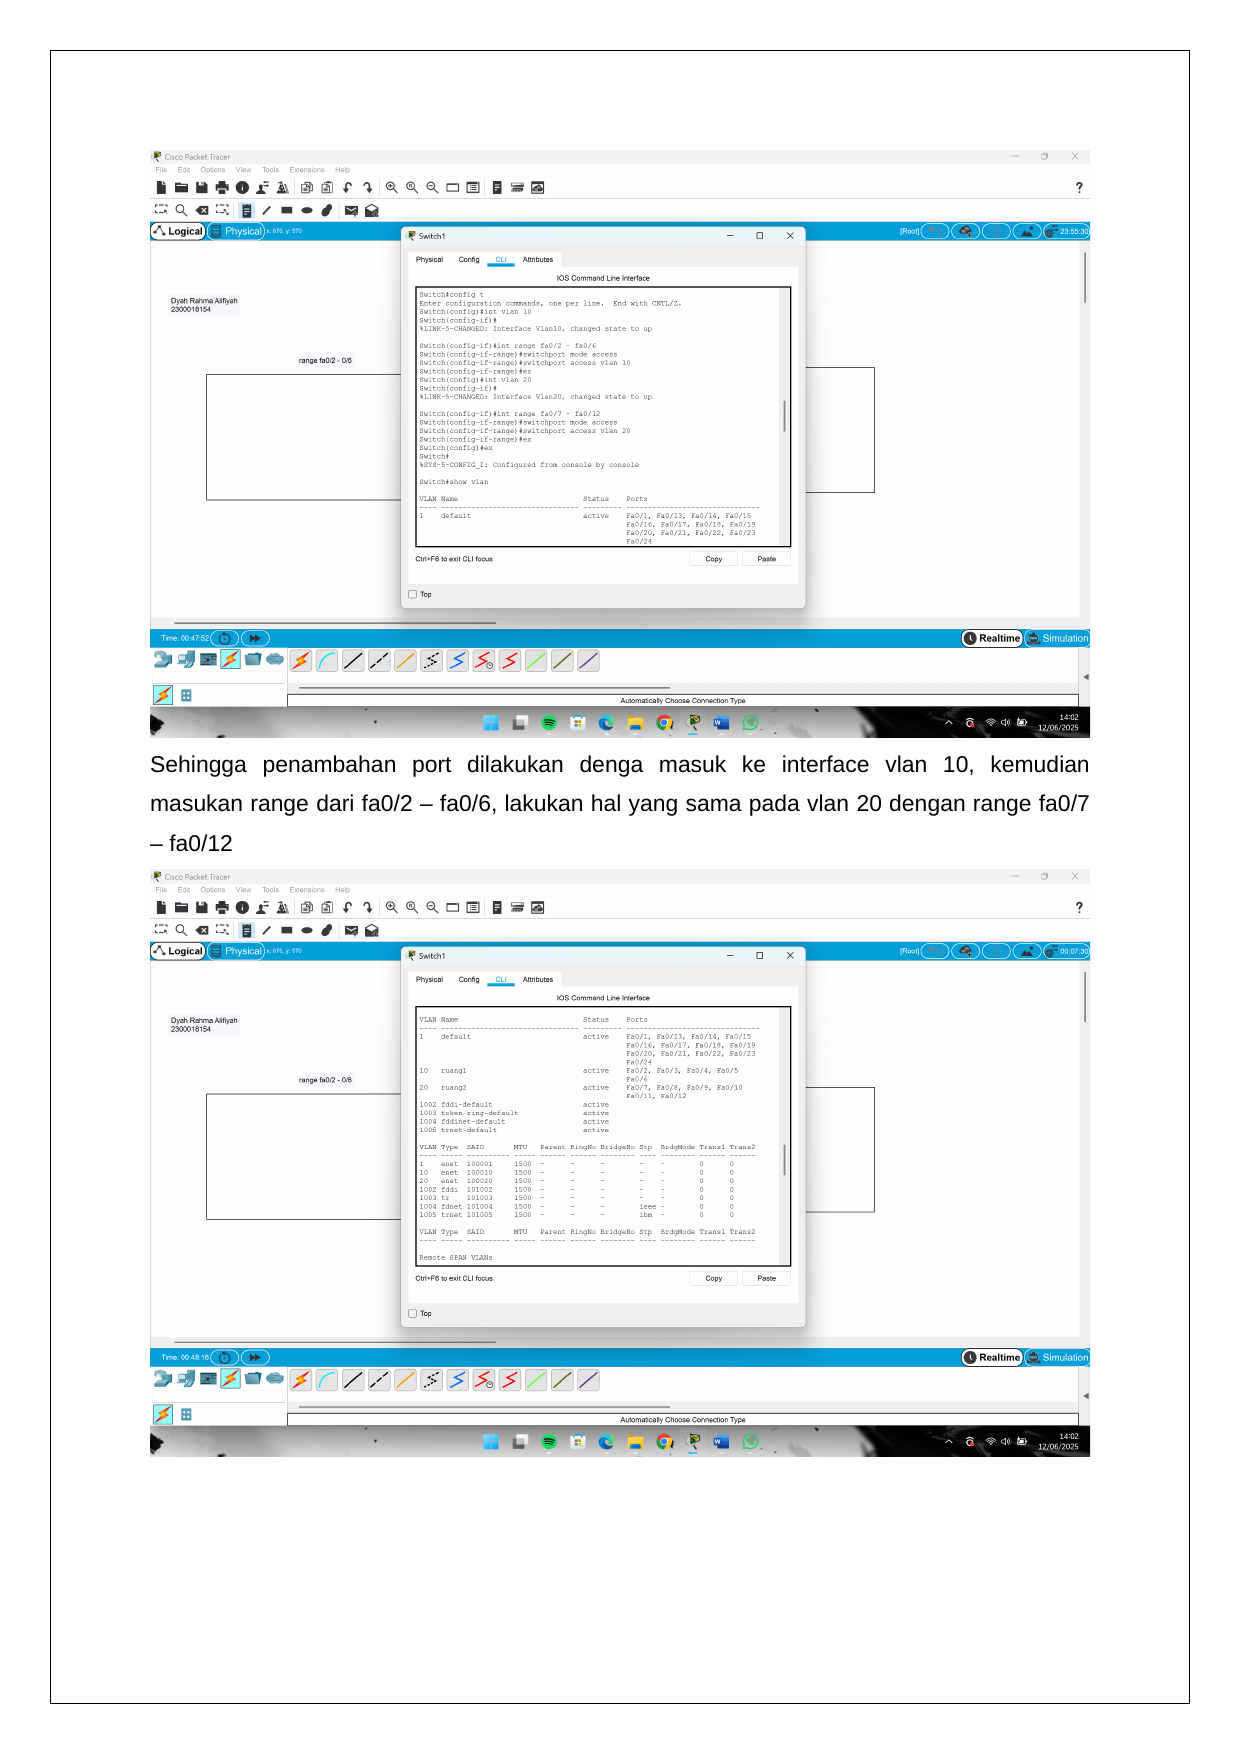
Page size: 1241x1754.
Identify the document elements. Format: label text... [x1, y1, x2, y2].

picture [1028, 633, 1039, 643]
picture [150, 869, 1091, 1457]
picture [960, 226, 971, 238]
picture [1045, 230, 1053, 238]
picture [150, 150, 1091, 738]
text Sehingga penambahan port dilakukan denga masuk ke interface vlan 10, kemudian masukan range dari fa0/2 – fa0/6, lakukan hal yang sama pada vlan 20 dengan range fa0/7 – fa0/12 [150, 751, 1090, 856]
picture [1046, 950, 1053, 958]
picture [1028, 1353, 1039, 1362]
picture [960, 946, 971, 958]
